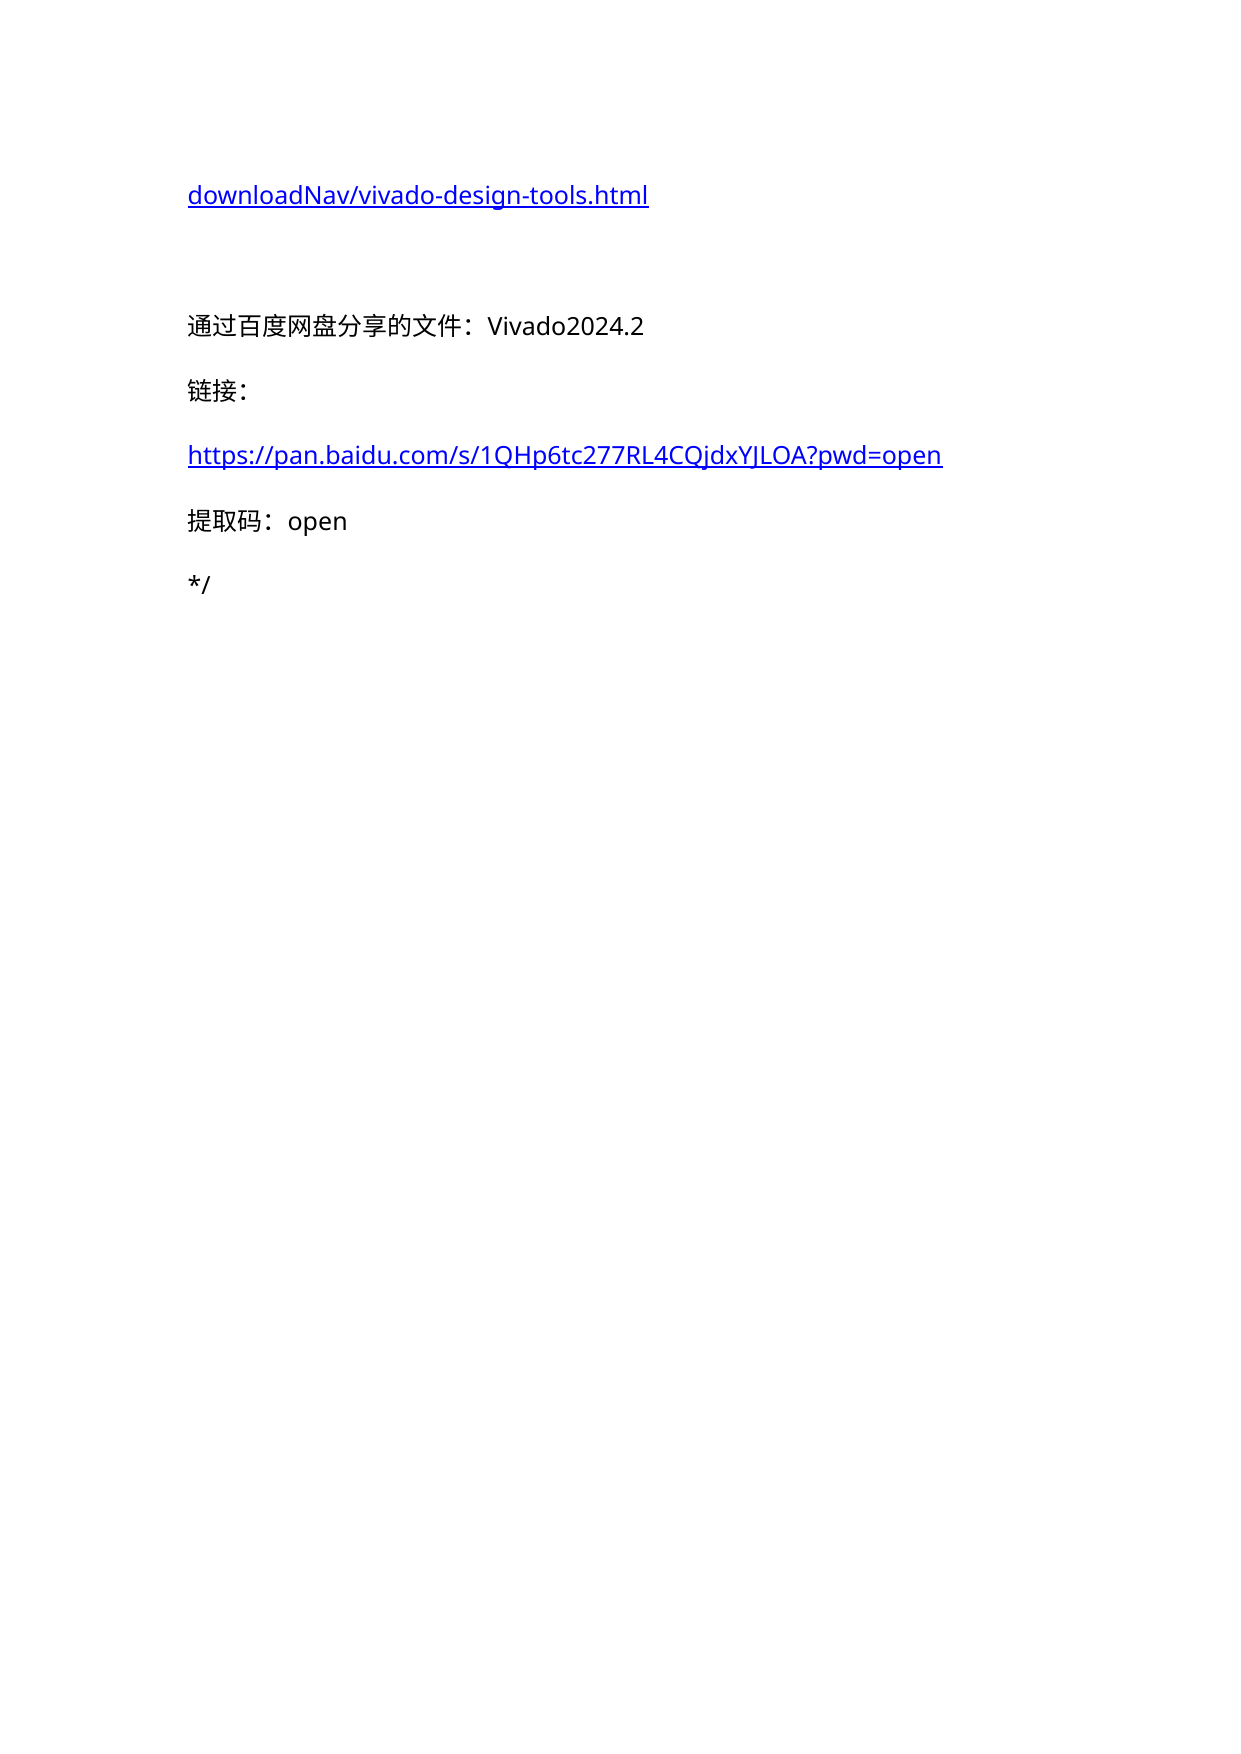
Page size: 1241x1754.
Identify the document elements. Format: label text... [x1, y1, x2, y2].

text */ [187, 552, 1053, 617]
text 提取码：open [187, 487, 1053, 552]
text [187, 162, 1053, 227]
text 通过百度网盘分享的文件：Vivado2024.2 [187, 292, 1053, 357]
text 链接： [187, 357, 1053, 422]
text https://pan.baidu.com/s/1QHp6tc277RL4CQjdxYJLOA?pwd=open [187, 422, 1053, 487]
